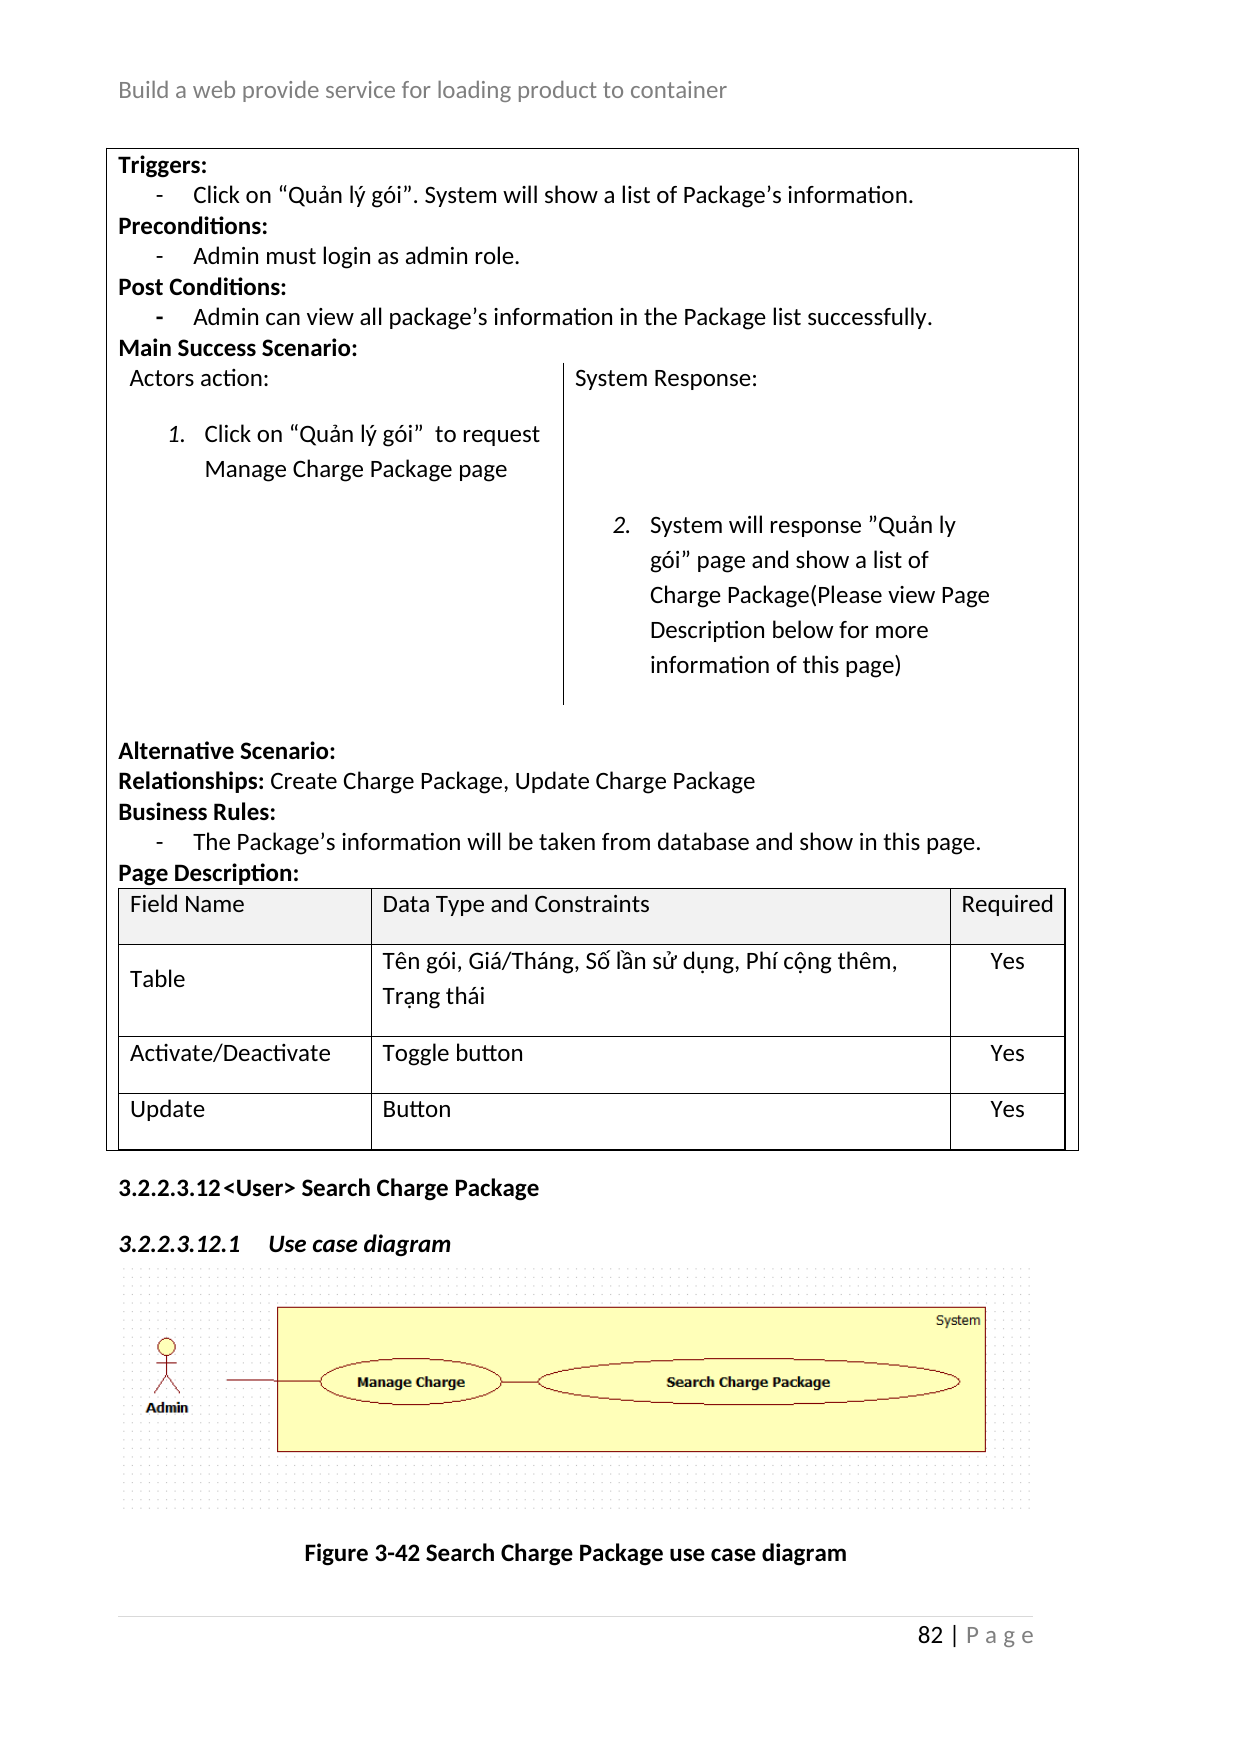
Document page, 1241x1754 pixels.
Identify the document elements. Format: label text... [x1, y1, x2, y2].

subtitle Use case diagram [118, 1228, 1033, 1259]
text Figure 3-42 Search Charge Package use case diagram [118, 1537, 1033, 1567]
subtitle <User> Search Charge Package [118, 1172, 1033, 1203]
